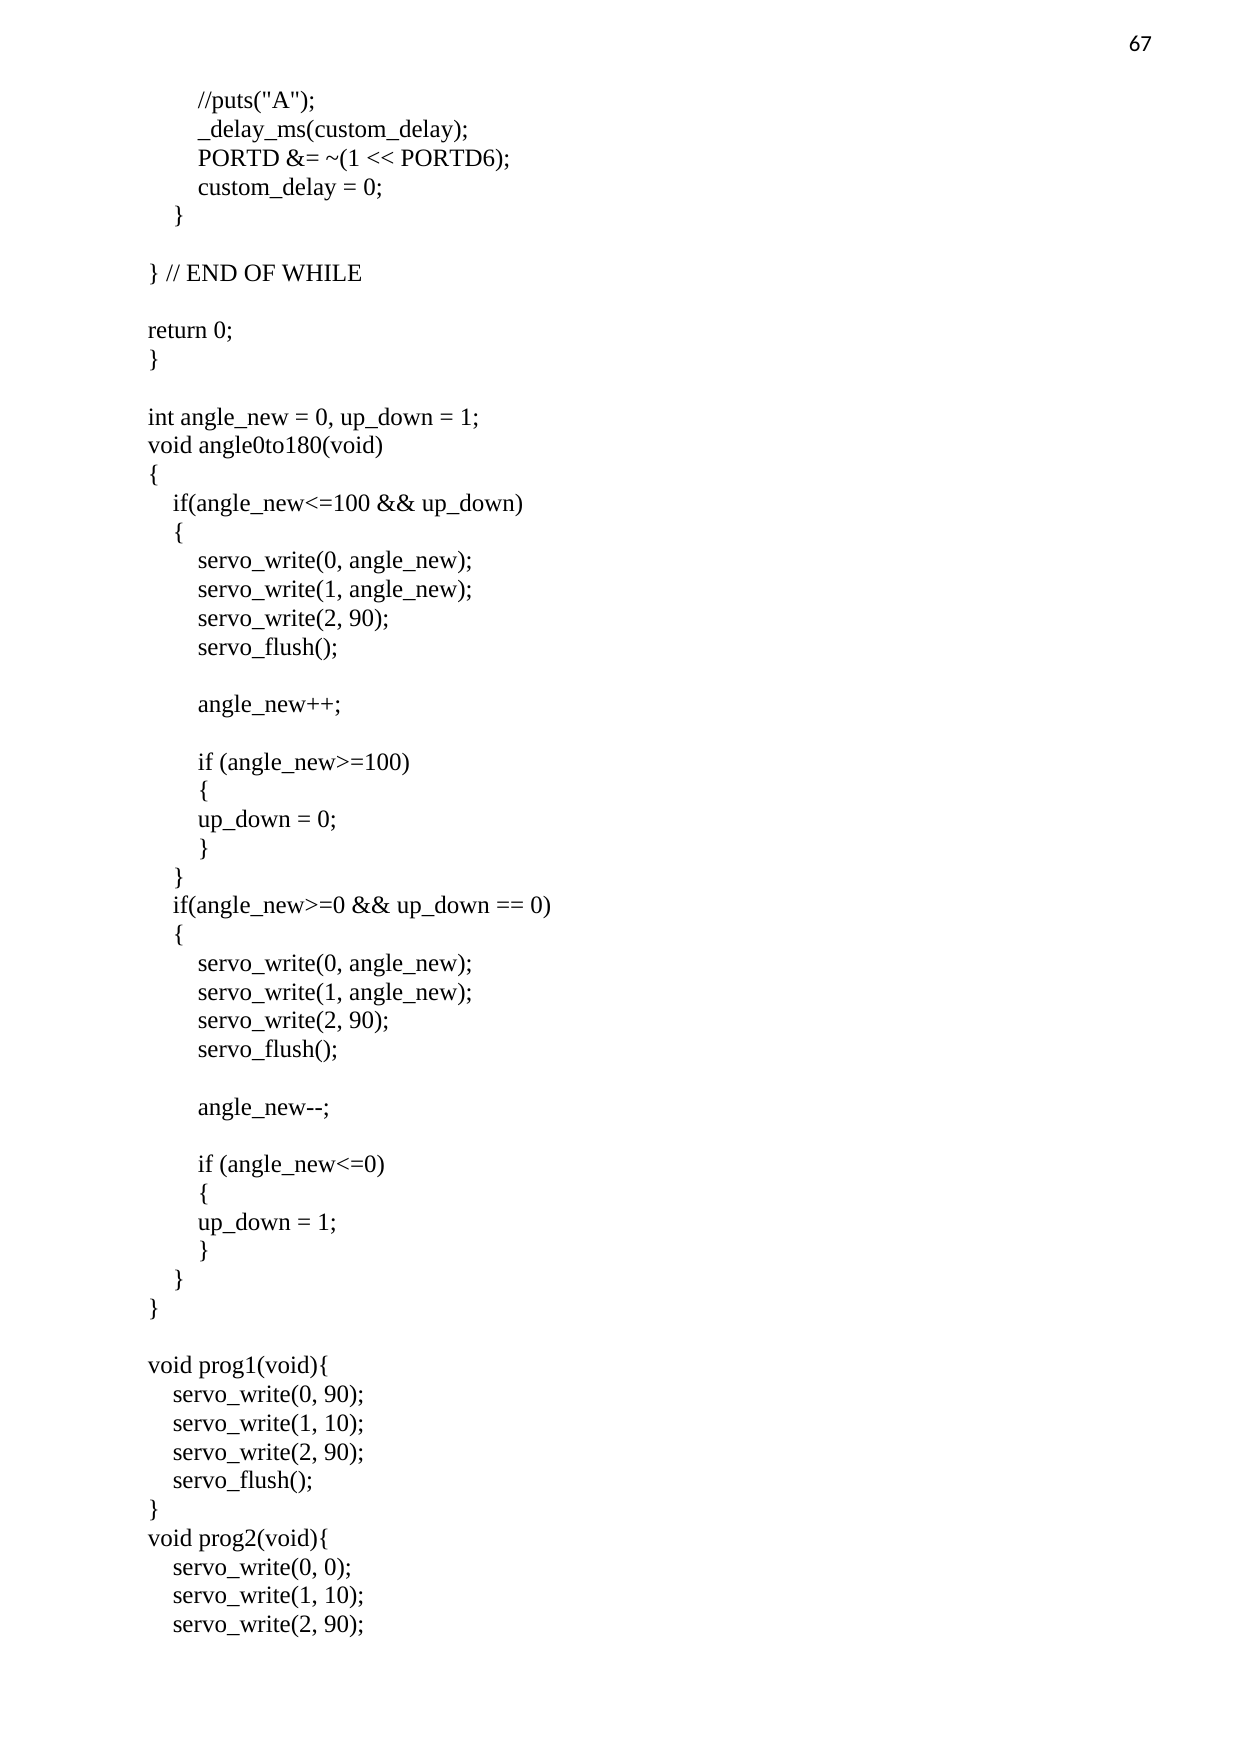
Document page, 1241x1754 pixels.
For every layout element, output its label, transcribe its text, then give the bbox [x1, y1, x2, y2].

text //puts("A"); [148, 86, 1152, 114]
text up_down = 0; [148, 804, 1152, 833]
text { [148, 919, 1152, 948]
text { [148, 517, 1152, 546]
text { [148, 776, 1152, 804]
text servo_write(0, 0); [148, 1552, 1152, 1581]
text servo_write(2, 90); [148, 1437, 1152, 1466]
text if (angle_new>=100) [148, 747, 1152, 776]
text { [148, 1178, 1152, 1207]
text servo_write(1, 10); [148, 1581, 1152, 1609]
text return 0; [148, 316, 1152, 344]
text } [148, 833, 1152, 862]
text servo_flush(); [148, 632, 1152, 661]
text angle_new--; [148, 1092, 1152, 1121]
text int angle_new = 0, up_down = 1; [148, 402, 1152, 431]
text } [148, 862, 1152, 891]
text if (angle_new<=0) [148, 1149, 1152, 1178]
text { [148, 459, 1152, 488]
text PORTD &= ~(1 << PORTD6); [148, 143, 1152, 172]
text up_down = 1; [148, 1207, 1152, 1236]
text } // END OF WHILE [148, 258, 1152, 287]
text servo_flush(); [148, 1034, 1152, 1063]
text servo_write(2, 90); [148, 1006, 1152, 1034]
text } [148, 344, 1152, 373]
text servo_write(1, angle_new); [148, 574, 1152, 603]
text if(angle_new<=100 && up_down) [148, 488, 1152, 517]
text void angle0to180(void) [148, 431, 1152, 459]
text _delay_ms(custom_delay); [148, 114, 1152, 143]
text } [148, 1494, 1152, 1523]
text servo_write(1, angle_new); [148, 977, 1152, 1006]
text servo_write(1, 10); [148, 1408, 1152, 1437]
text servo_write(0, 90); [148, 1379, 1152, 1408]
text servo_write(0, angle_new); [148, 948, 1152, 977]
text void prog2(void){ [148, 1523, 1152, 1552]
text } [148, 1264, 1152, 1293]
text if(angle_new>=0 && up_down == 0) [148, 891, 1152, 919]
text angle_new++; [148, 689, 1152, 718]
text servo_write(0, angle_new); [148, 546, 1152, 574]
text } [148, 1236, 1152, 1264]
text servo_write(2, 90); [148, 1609, 1152, 1638]
text servo_flush(); [148, 1466, 1152, 1494]
text custom_delay = 0; [148, 172, 1152, 201]
text } [148, 201, 1152, 229]
text } [148, 1293, 1152, 1322]
text void prog1(void){ [148, 1351, 1152, 1379]
text servo_write(2, 90); [148, 603, 1152, 632]
